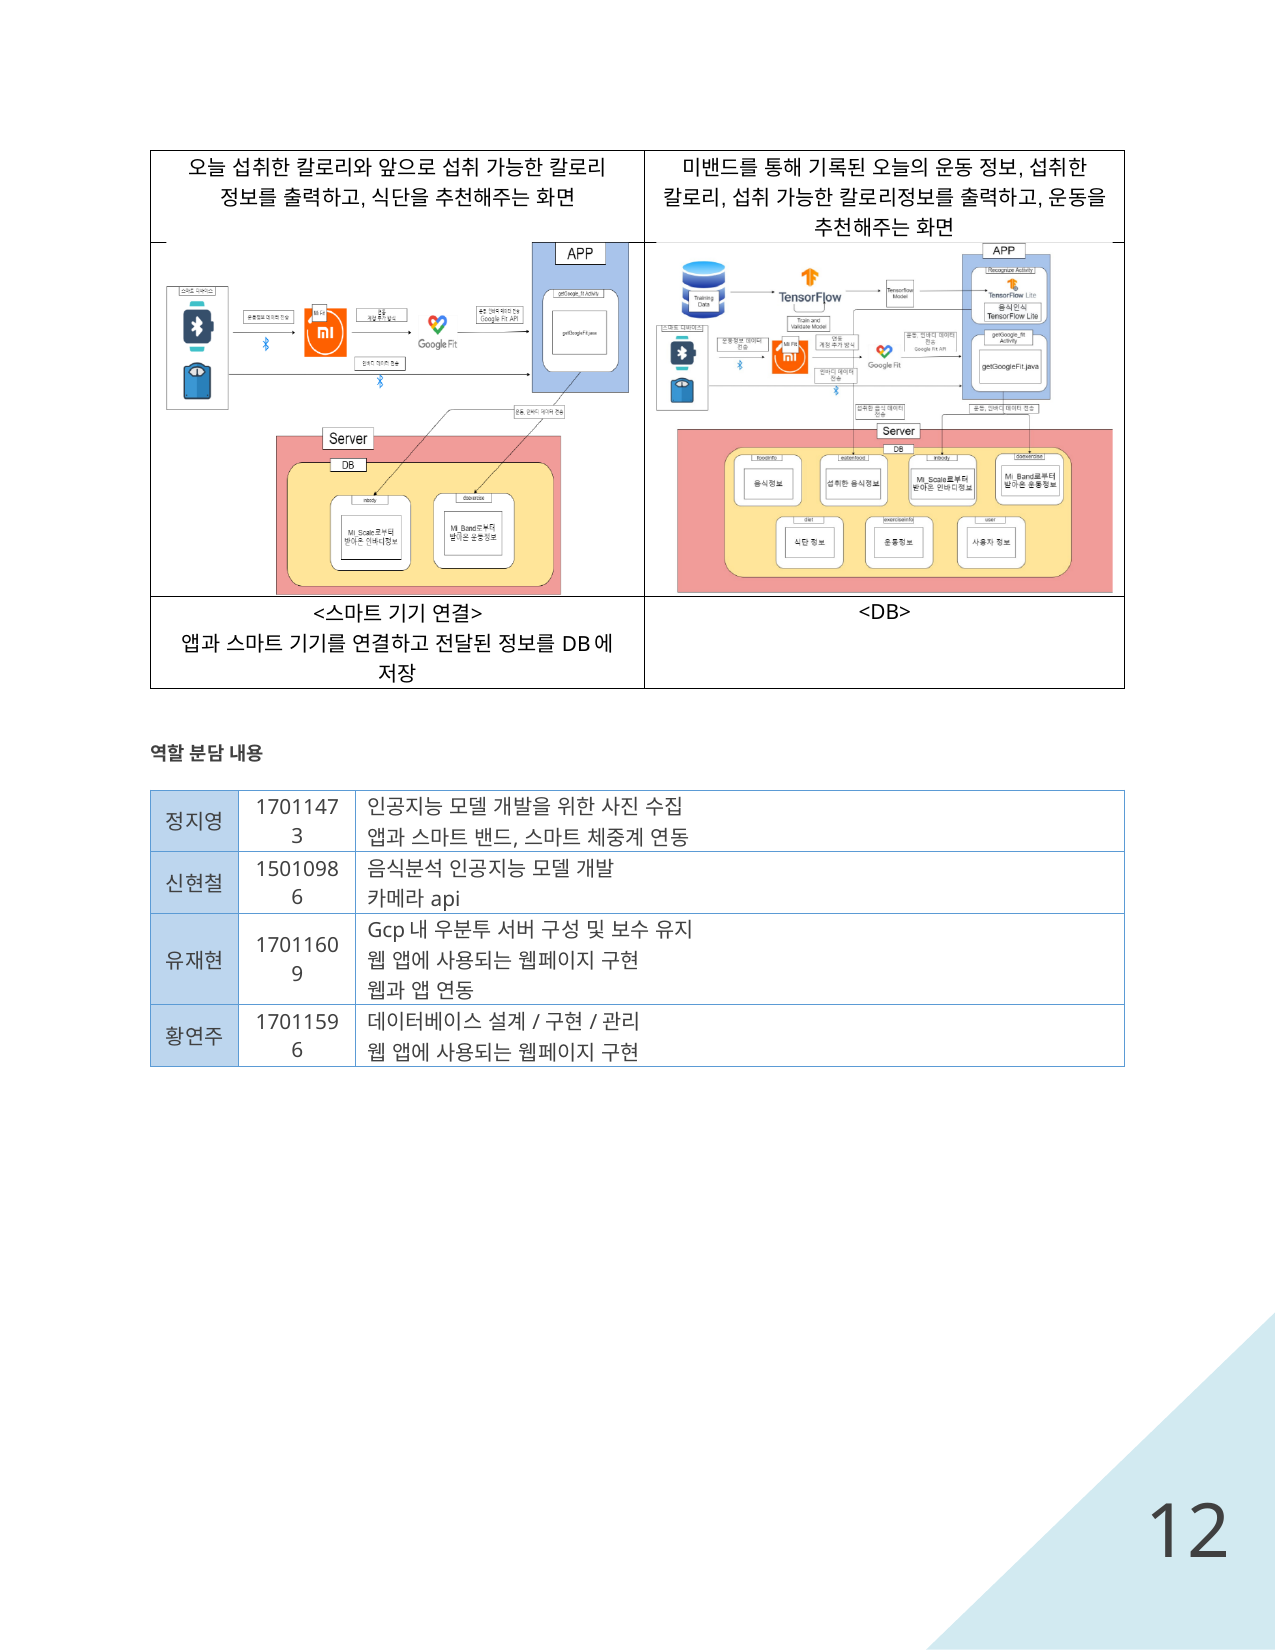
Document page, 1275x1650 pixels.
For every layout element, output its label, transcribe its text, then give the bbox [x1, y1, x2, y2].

table_cell [151, 243, 644, 596]
table_header 정지영 [151, 791, 238, 851]
table_cell <스마트 기기 연결> 앱과 스마트 기기를 연결하고 전달된 정보를 DB에 저장 [151, 597, 644, 688]
picture [656, 242, 1113, 596]
table_cell 17011596 [239, 1005, 355, 1066]
table_cell [1113, 243, 1124, 596]
table_cell Gcp내 우분투 서버 구성 및 보수 유지 웹 앱에 사용되는 웹페이지 구현 웹과 앱 연동 [356, 914, 1124, 1004]
table_cell 유재현 [151, 914, 238, 1004]
table_cell <DB> [645, 597, 1124, 688]
text 역할 분담 내용 [150, 738, 1125, 765]
table_cell 15010986 [239, 852, 355, 913]
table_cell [645, 151, 1124, 242]
table_cell 17011609 [239, 914, 355, 1004]
table_cell 데이터베이스 설계 / 구현 / 관리 웹 앱에 사용되는 웹페이지 구현 [356, 1005, 1124, 1066]
table_cell 신현철 [151, 852, 238, 913]
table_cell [151, 151, 644, 242]
picture [166, 242, 629, 595]
table_cell 황연주 [151, 1005, 238, 1066]
table_cell 음식분석 인공지능 모델 개발 카메라 api [356, 852, 1124, 913]
table_header 17011473 [239, 791, 355, 851]
table_cell [645, 243, 656, 596]
table_header 인공지능 모델 개발을 위한 사진 수집 앱과 스마트 밴드, 스마트 체중계 연동 [356, 791, 1124, 851]
